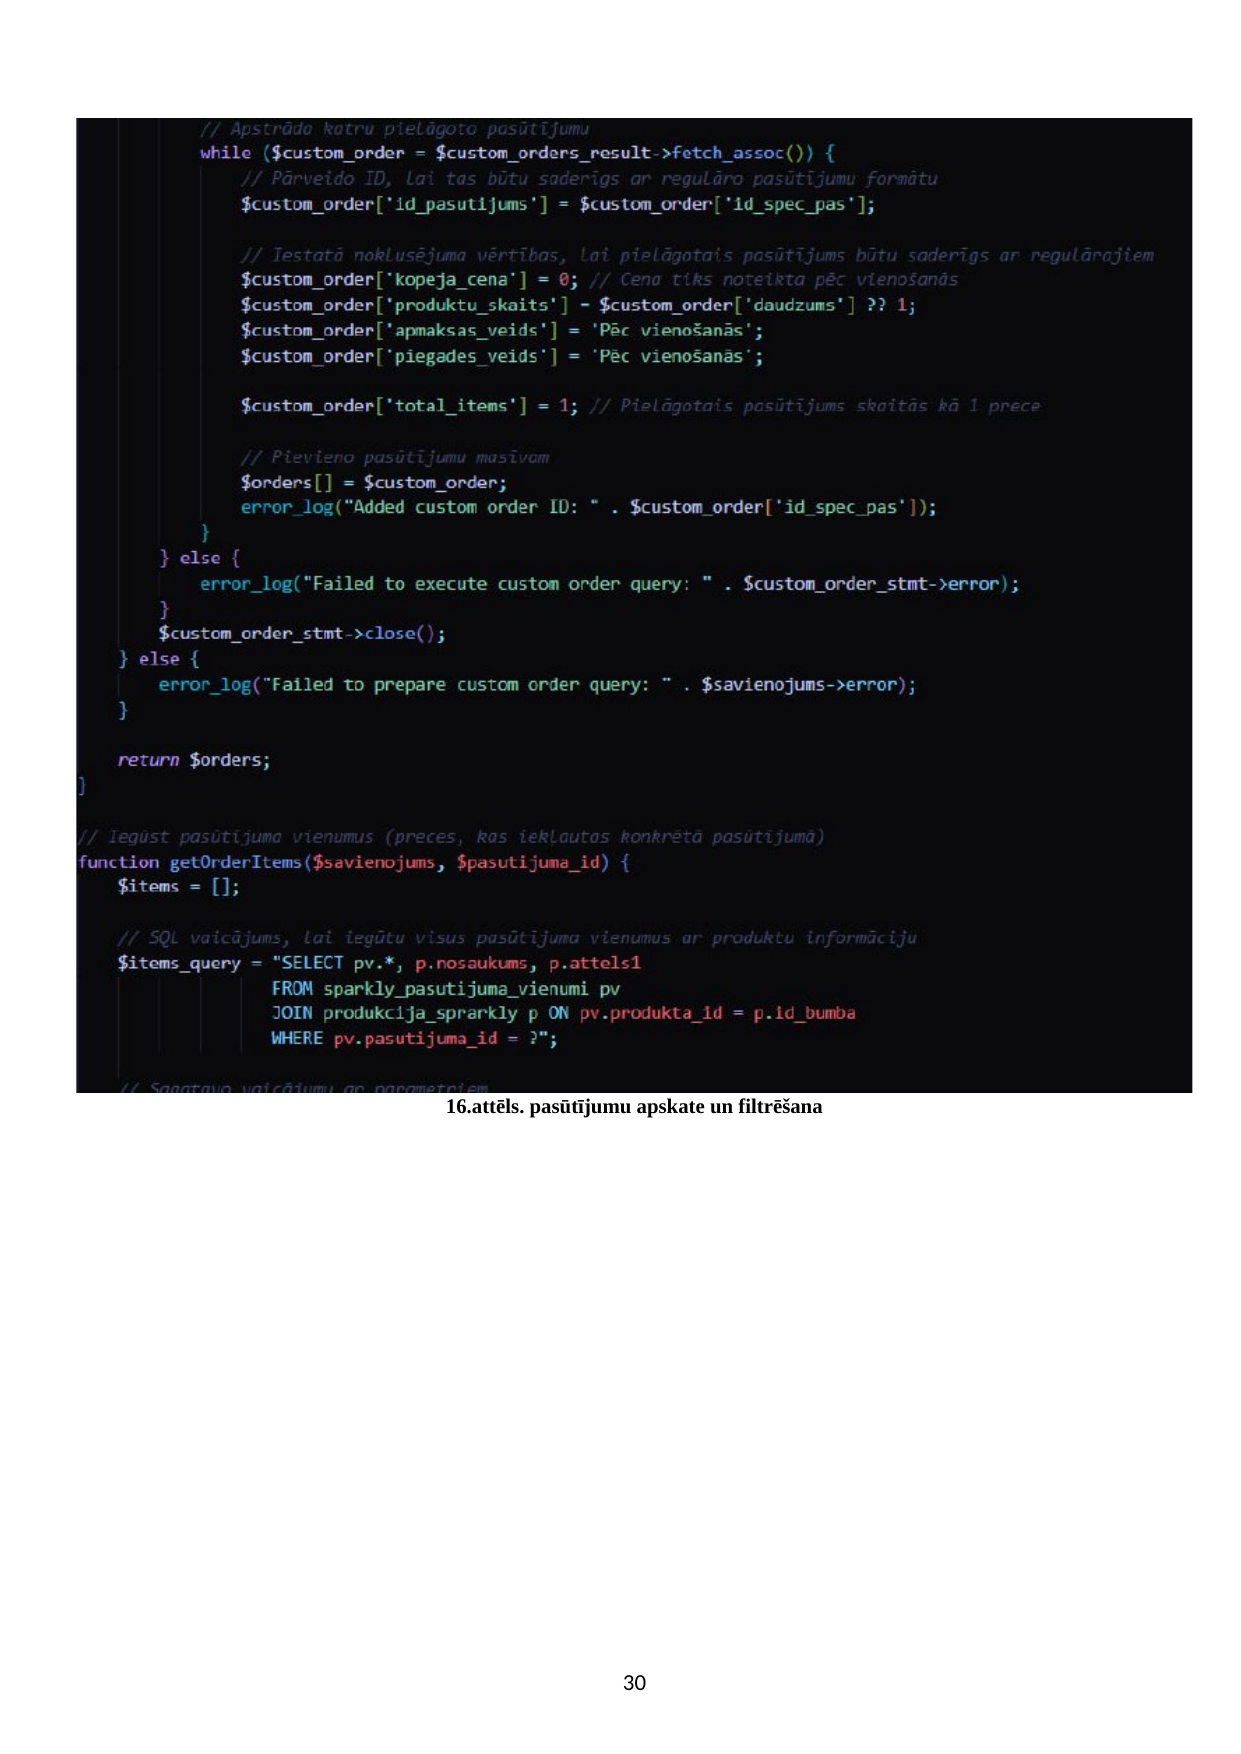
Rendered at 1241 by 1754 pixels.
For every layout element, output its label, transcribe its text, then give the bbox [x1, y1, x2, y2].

picture [76, 118, 1193, 1093]
text 16.attēls. pasūtījumu apskate un filtrēšana [147, 1093, 1122, 1118]
